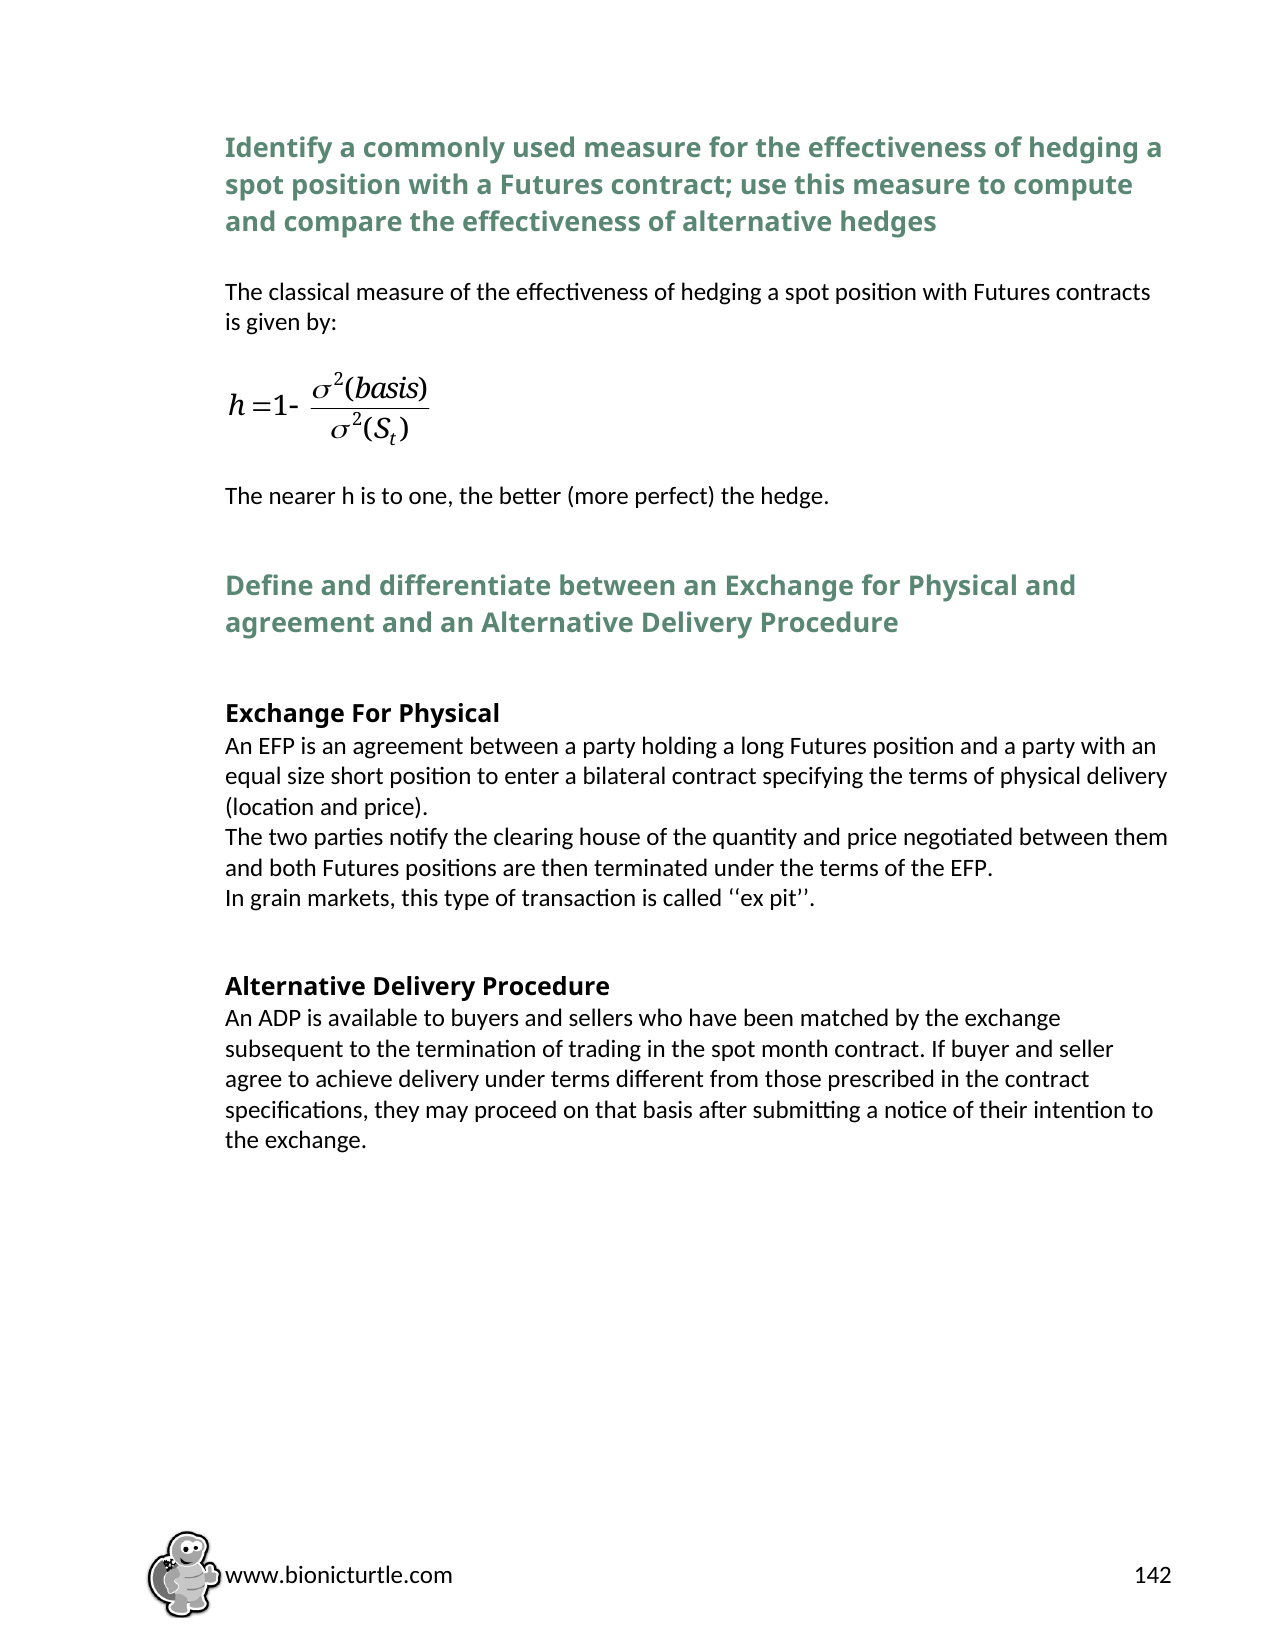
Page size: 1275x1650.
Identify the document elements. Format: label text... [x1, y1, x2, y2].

text An EFP is an agreement between a party holding a long Futures position and a party with an equal size short position to enter a bilateral contract specifying the terms of physical delivery (location and price). [225, 730, 1172, 821]
subtitle Define and differentiate between an Exchange for Physical and agreement and an Alternative Delivery Procedure [225, 566, 1172, 640]
text An ADP is available to buyers and sellers who have been matched by the exchange subsequent to the termination of trading in the spot month contract. If buyer and seller agree to achieve delivery under terms different from those prescribed in the contract specifications, they may proceed on that basis after submitting a notice of their intention to the exchange. [225, 1002, 1172, 1155]
subtitle Alternative Delivery Procedure [225, 968, 1172, 1002]
text In grain markets, this type of transaction is called ‘‘ex pit’’. [225, 882, 1172, 913]
text The nearer h is to one, the better (more perfect) the hedge. [225, 450, 1172, 511]
text The classical measure of the effectiveness of hedging a spot position with Futures contracts is given by: [225, 276, 1172, 368]
subtitle Exchange For Physical [225, 696, 1172, 730]
text The two parties notify the clearing house of the quantity and price negotiated between them and both Futures positions are then terminated under the terms of the EFP. [225, 821, 1172, 882]
subtitle Identify a commonly used measure for the effectiveness of hedging a spot position with a Futures contract; use this measure to compute and compare the effectiveness of alternative hedges [225, 128, 1172, 276]
